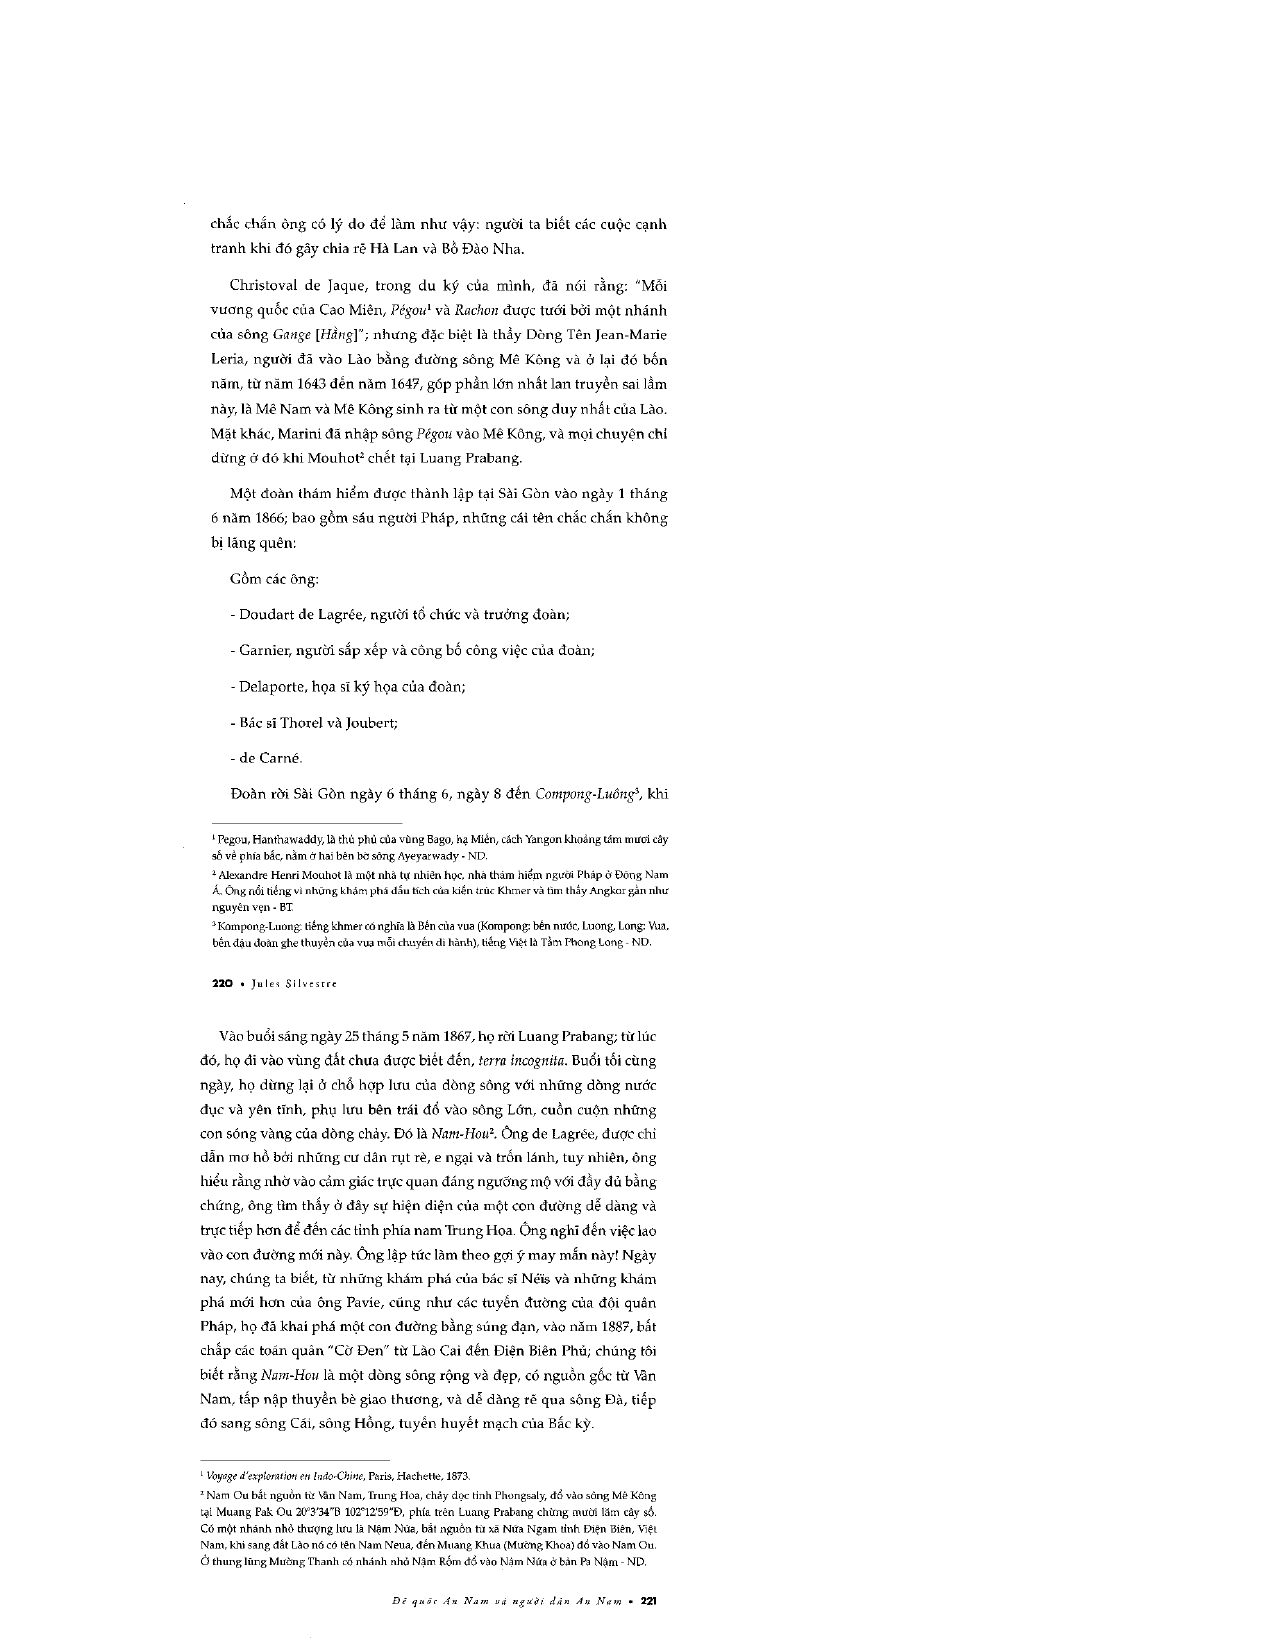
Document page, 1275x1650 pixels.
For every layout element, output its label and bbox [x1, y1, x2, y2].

picture [150, 150, 713, 1650]
